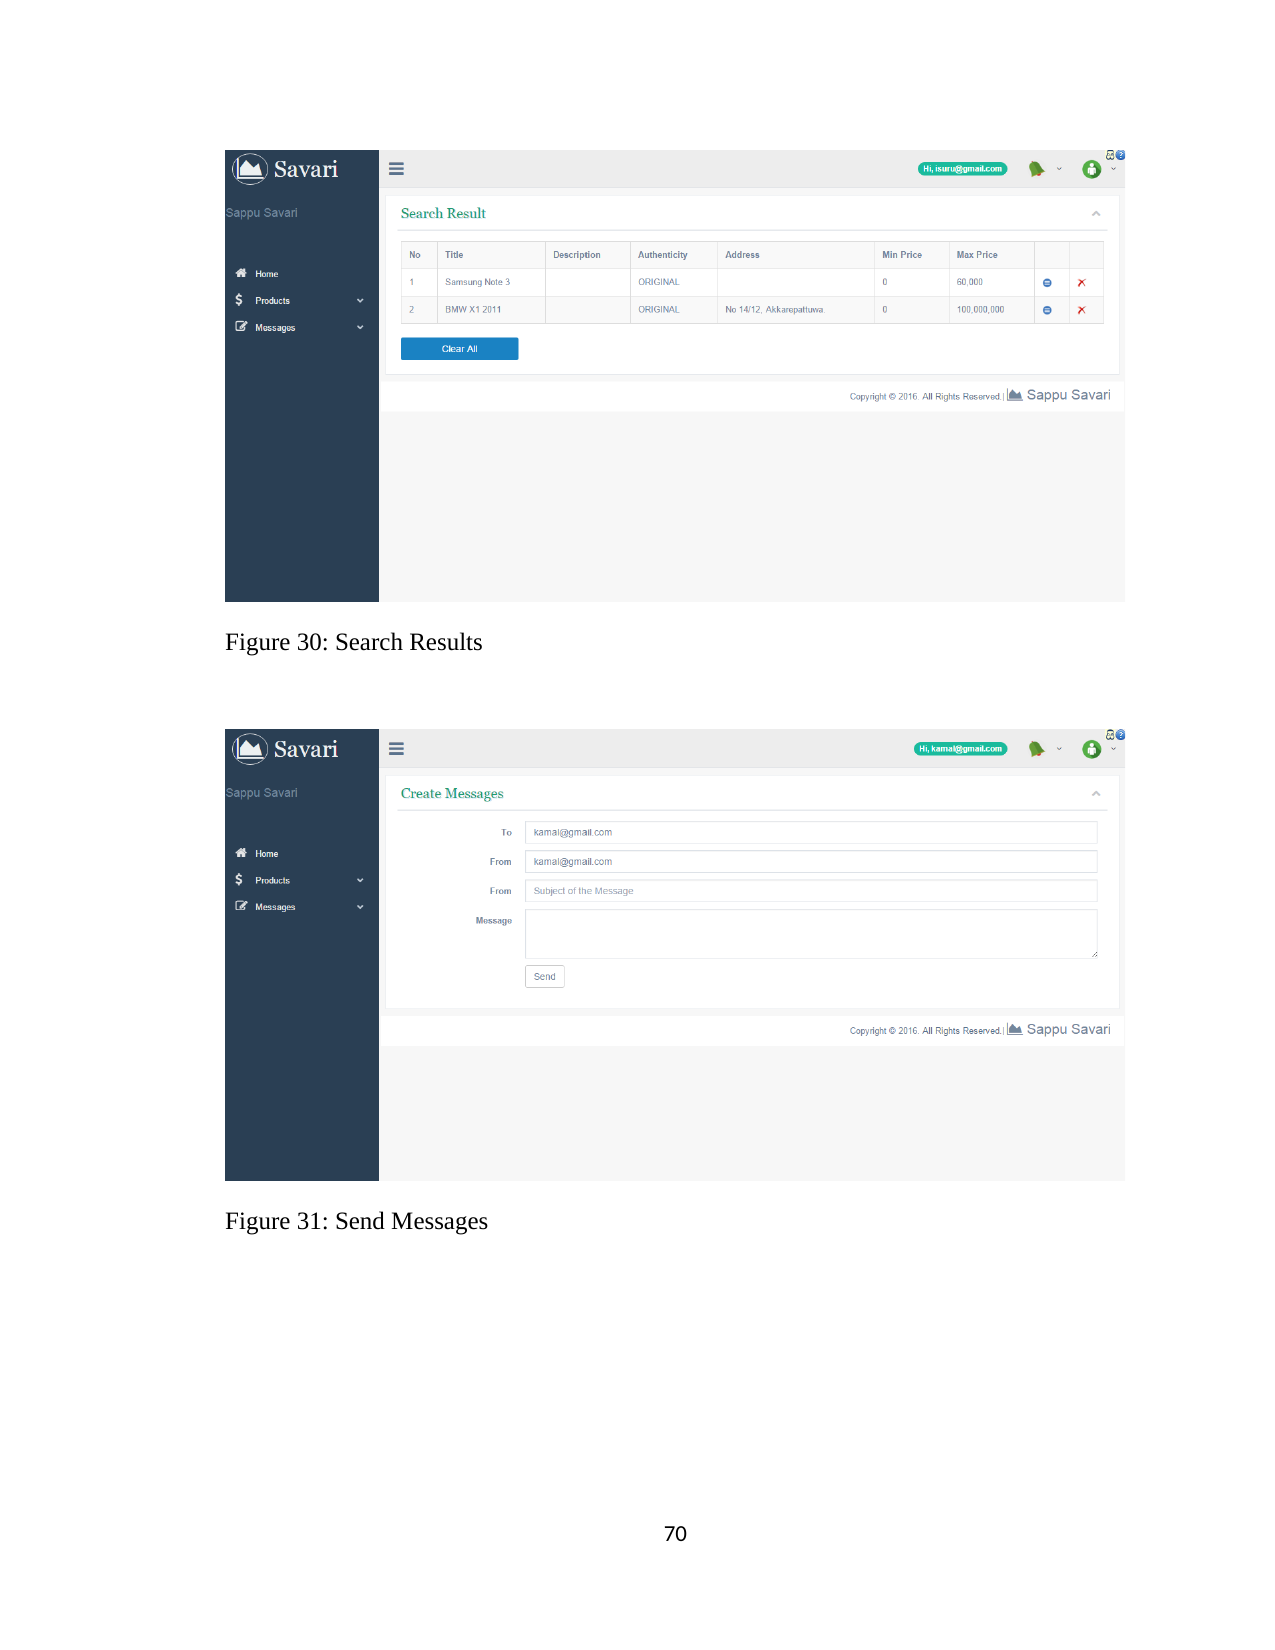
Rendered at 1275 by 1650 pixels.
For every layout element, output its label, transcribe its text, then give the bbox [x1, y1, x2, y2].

picture [225, 729, 1125, 1181]
picture [225, 150, 1125, 602]
